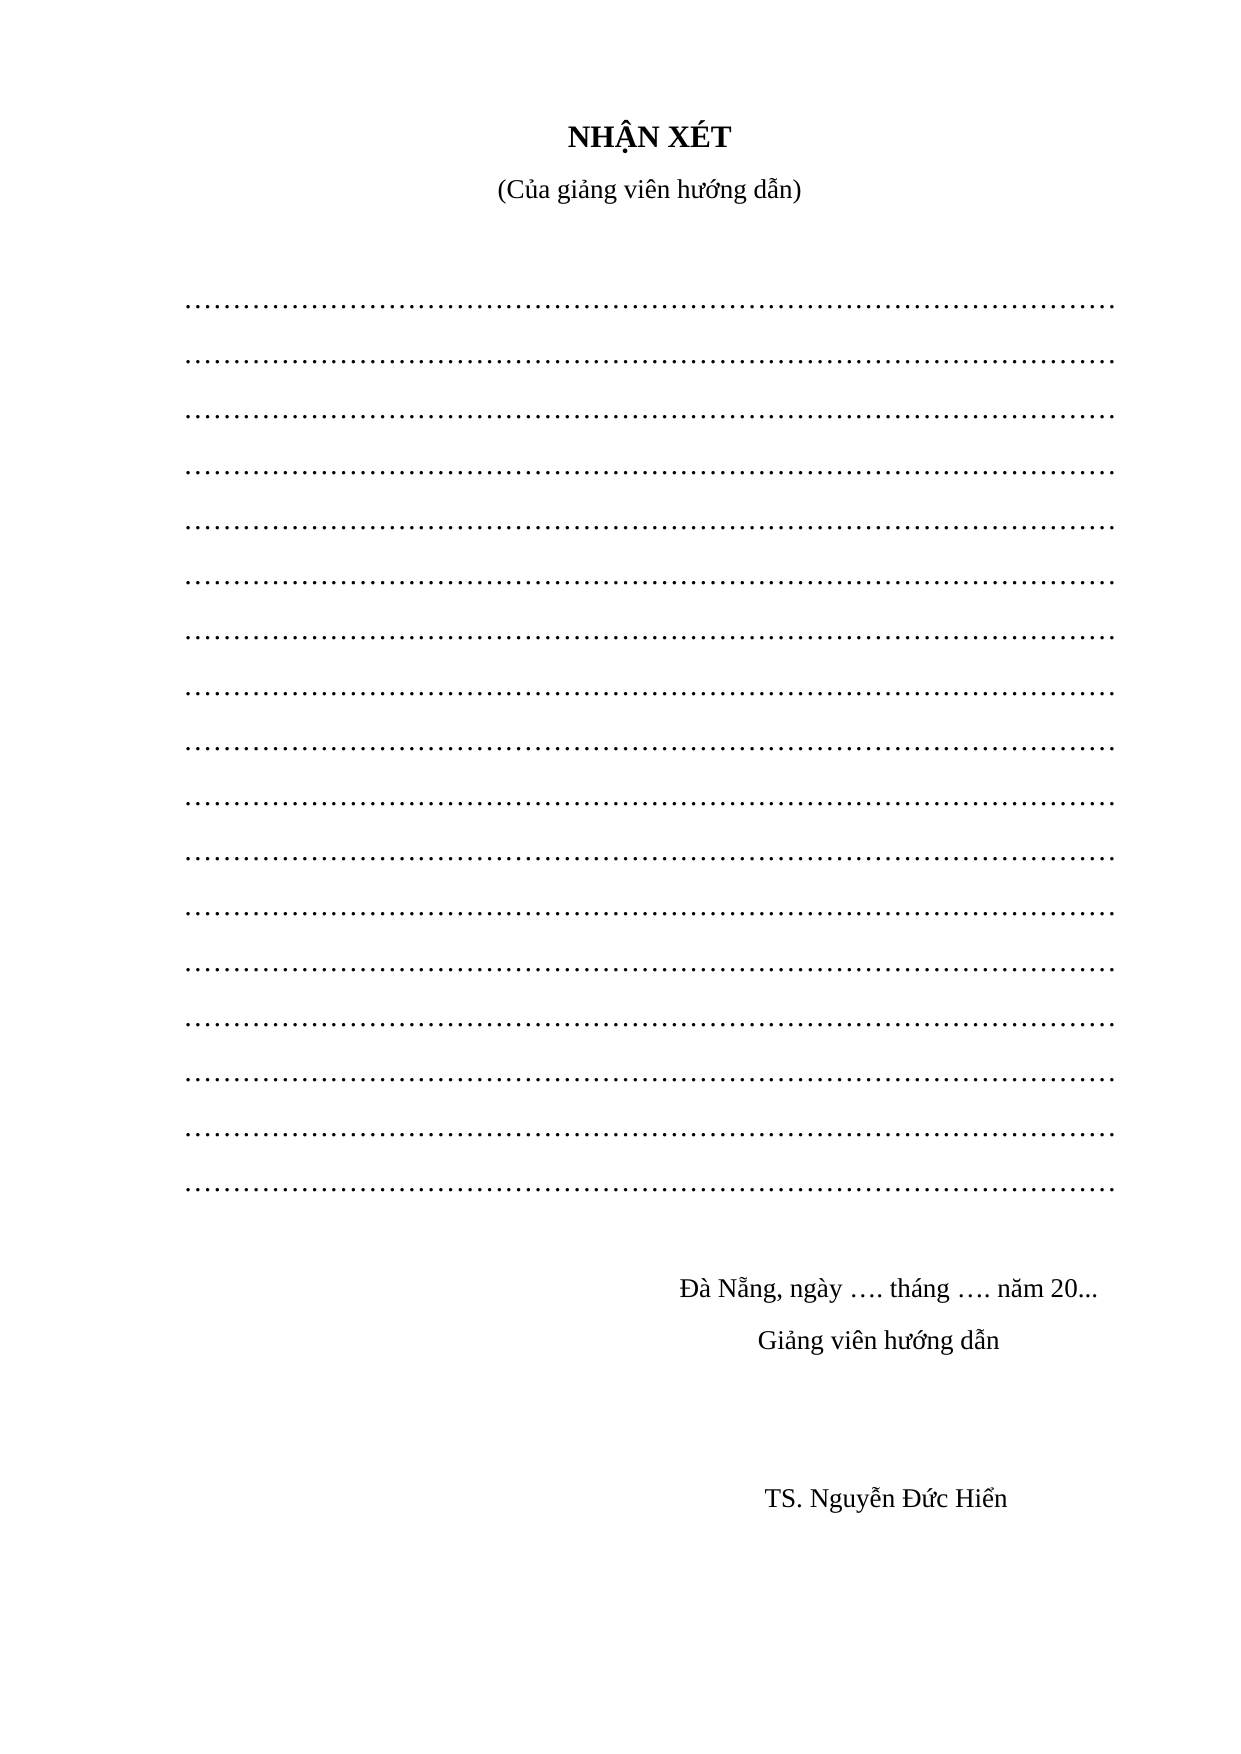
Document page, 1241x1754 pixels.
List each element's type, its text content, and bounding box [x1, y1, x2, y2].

text …………………………………………………………………………………… [177, 833, 1122, 867]
text …………………………………………………………………………………… [177, 557, 1122, 591]
text (Của giảng viên hướng dẫn) [177, 173, 1122, 205]
text …………………………………………………………………………………… [177, 778, 1122, 812]
text …………………………………………………………………………………… [177, 502, 1122, 536]
text …………………………………………………………………………………… [177, 392, 1122, 425]
text TS. Nguyễn Đức Hiển [650, 1482, 1122, 1513]
text …………………………………………………………………………………… [177, 944, 1122, 977]
text …………………………………………………………………………………… [177, 1054, 1122, 1088]
text …………………………………………………………………………………… [177, 1109, 1122, 1143]
text …………………………………………………………………………………… [177, 888, 1122, 922]
text …………………………………………………………………………………… [177, 999, 1122, 1032]
text NHẬN XÉT [177, 118, 1122, 154]
text …………………………………………………………………………………… [177, 447, 1122, 480]
text …………………………………………………………………………………… [177, 668, 1122, 701]
text Giảng viên hướng dẫn [635, 1324, 1122, 1356]
text …………………………………………………………………………………… [177, 723, 1122, 756]
text …………………………………………………………………………………… [177, 336, 1122, 370]
text Đà Nẵng, ngày …. tháng …. năm 20... [679, 1272, 1122, 1303]
text …………………………………………………………………………………… [177, 1164, 1122, 1198]
text …………………………………………………………………………………… [177, 612, 1122, 646]
text …………………………………………………………………………………… [177, 281, 1122, 315]
